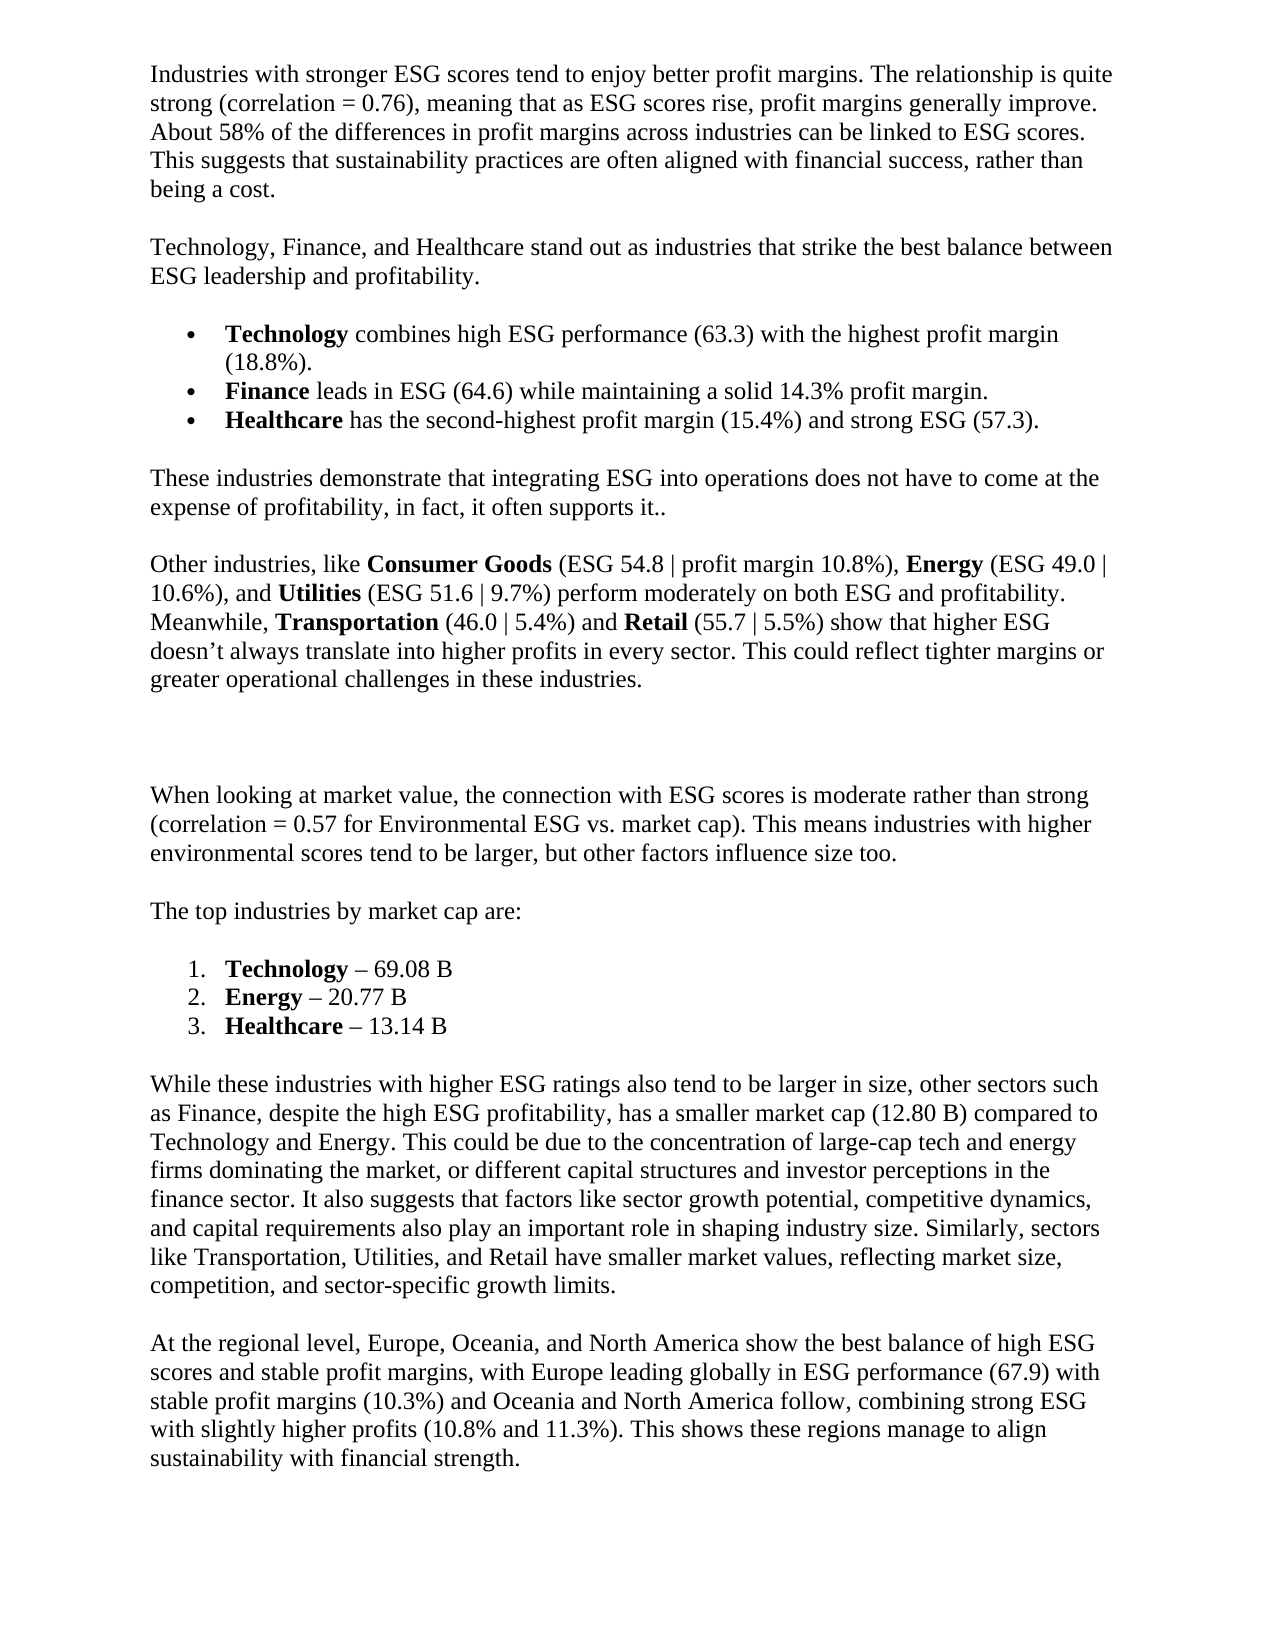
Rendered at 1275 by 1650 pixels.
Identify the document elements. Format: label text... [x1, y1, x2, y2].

list Technology combines high ESG performance (63.3) with the highest profit margin (18.8%). [187, 319, 1125, 376]
text Technology, Finance, and Healthcare stand out as industries that strike the best balance between ESG leadership and profitability. [150, 232, 1125, 289]
list Technology – 69.08 B [187, 1012, 1125, 1041]
list Energy – 20.77 B [187, 1070, 1125, 1099]
text Industries with stronger ESG scores tend to enjoy better profit margins. The relationship is quite strong (correlation = 0.76), meaning that as ESG scores rise, profit margins generally improve. About 58% of the differences in profit margins across industries can be linked to ESG scores. This suggests that sustainability practices are often aligned with financial success, rather than being a cost. [150, 59, 1125, 203]
list Healthcare – 13.14 B [187, 1128, 1125, 1157]
list Finance leads in ESG (64.6) while maintaining a solid 14.3% profit margin. [187, 405, 1125, 434]
text The top industries by market cap are: [150, 954, 1125, 983]
text These industries demonstrate that integrating ESG into operations does not have to come at the expense of profitability, in fact, it often supports it.. [150, 521, 1125, 579]
text While these industries with higher ESG ratings also tend to be larger in size, other sectors such as Finance, despite the high ESG profitability, has a smaller market cap (12.80 B) compared to Technology and Energy. This could be due to the concentration of large-cap tech and energy firms dominating the market, or different capital structures and investor perceptions in the finance sector. It also suggests that factors like sector growth potential, competitive dynamics, and capital requirements also play an important role in shaping industry size. Similarly, sectors like Transportation, Utilities, and Retail have smaller market values, reflecting market size, competition, and sector-specific growth limits. [150, 1186, 1125, 1416]
text When looking at market value, the connection with ESG scores is moderate rather than strong (correlation = 0.57 for Environmental ESG vs. market cap). This means industries with higher environmental scores tend to be larger, but other factors influence size too. [150, 839, 1125, 925]
list Healthcare has the second-highest profit margin (15.4%) and strong ESG (57.3). [187, 463, 1125, 492]
text Other industries, like Consumer Goods (ESG 54.8 | profit margin 10.8%), Energy (ESG 49.0 | 10.6%), and Utilities (ESG 51.6 | 9.7%) perform moderately on both ESG and profitability. Meanwhile, Transportation (46.0 | 5.4%) and Retail (55.7 | 5.5%) show that higher ESG doesn’t always translate into higher profits in every sector. This could reflect tighter margins or greater operational challenges in these industries. [150, 608, 1125, 752]
